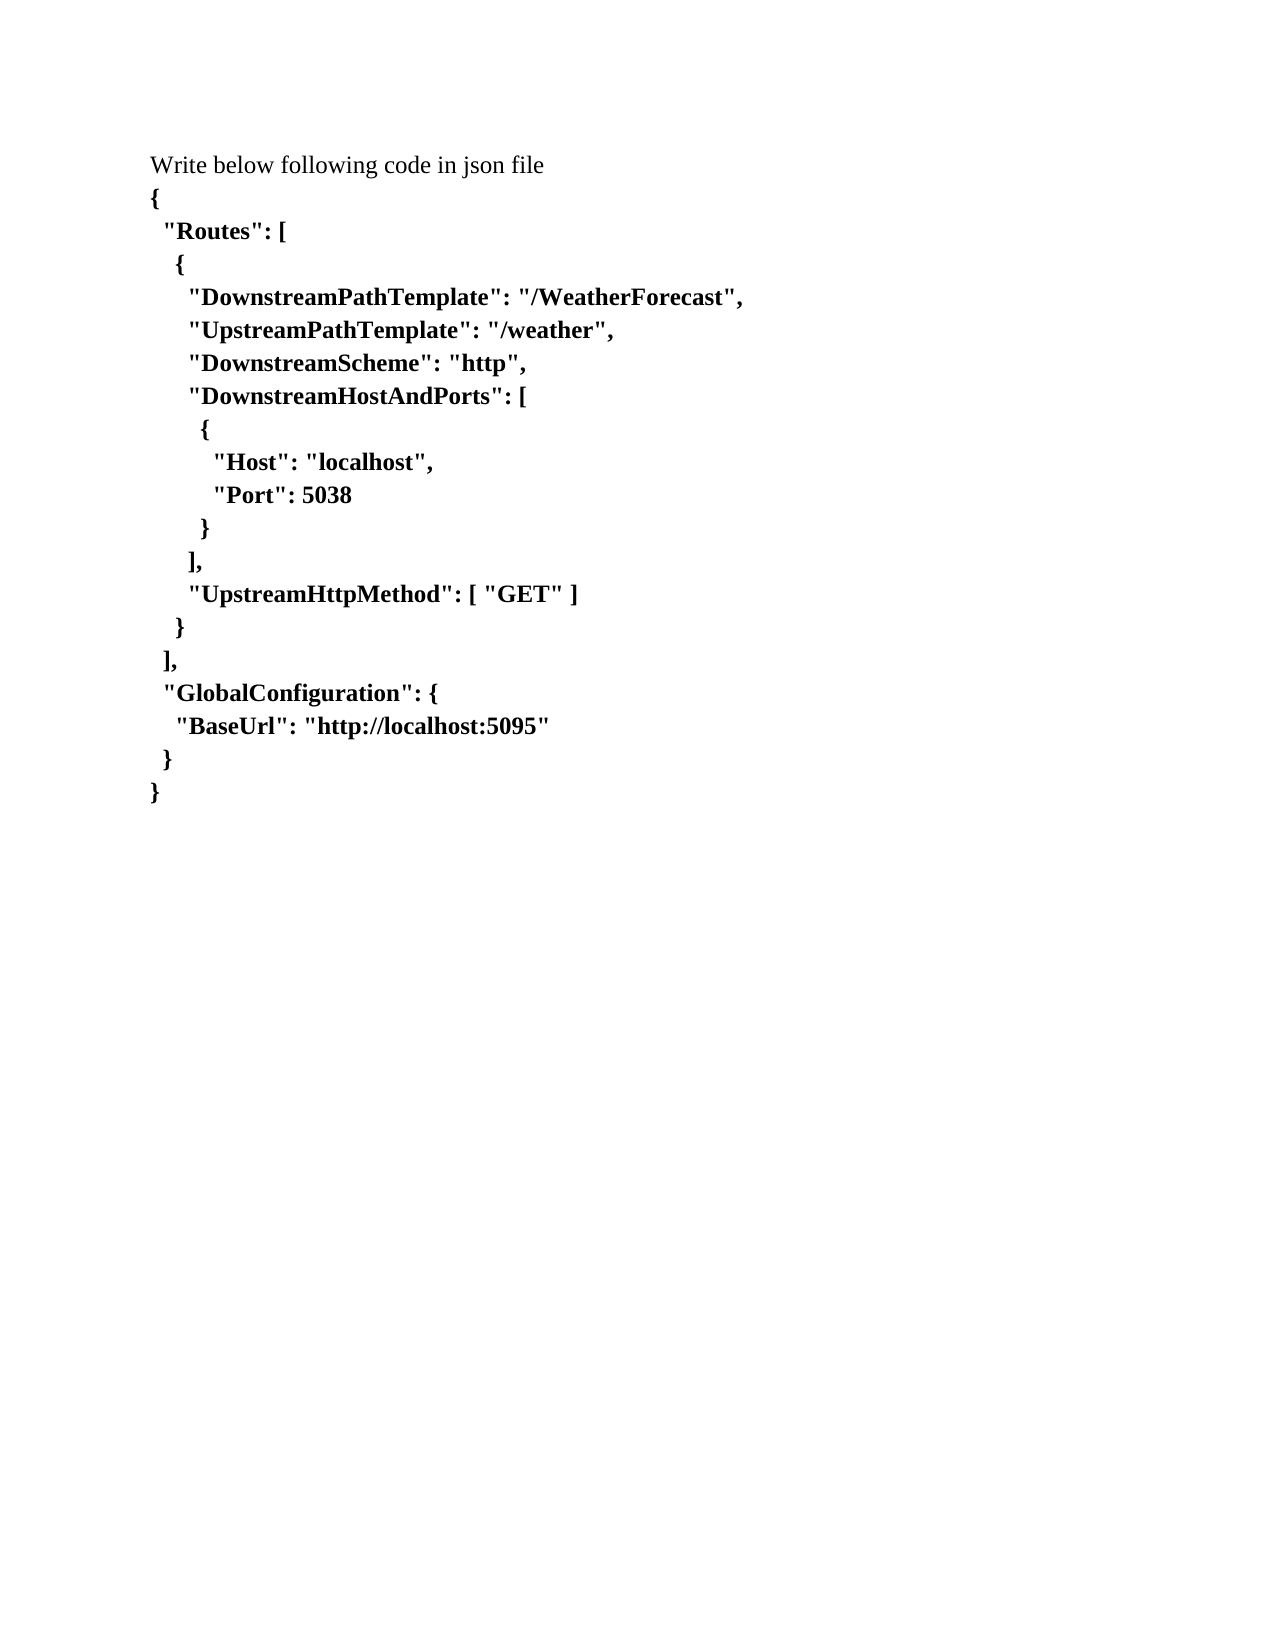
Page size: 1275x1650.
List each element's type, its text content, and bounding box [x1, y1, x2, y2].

text ], [150, 546, 1125, 575]
text } [150, 744, 1125, 773]
text } [150, 777, 1125, 806]
text { [150, 183, 1125, 212]
text "BaseUrl": "http://localhost:5095" [150, 711, 1125, 740]
text ], [150, 645, 1125, 674]
text "UpstreamPathTemplate": "/weather", [150, 315, 1125, 344]
text "DownstreamHostAndPorts": [ [150, 381, 1125, 410]
text } [150, 612, 1125, 641]
text "Routes": [ [150, 216, 1125, 245]
text "UpstreamHttpMethod": [ "GET" ] [150, 579, 1125, 608]
text { [150, 249, 1125, 278]
text "GlobalConfiguration": { [150, 678, 1125, 707]
text "Host": "localhost", [150, 447, 1125, 476]
text Write below following code in json file [150, 150, 1125, 179]
text { [150, 414, 1125, 443]
text "DownstreamPathTemplate": "/WeatherForecast", [150, 282, 1125, 311]
text "DownstreamScheme": "http", [150, 348, 1125, 377]
text } [150, 513, 1125, 542]
text "Port": 5038 [150, 480, 1125, 509]
